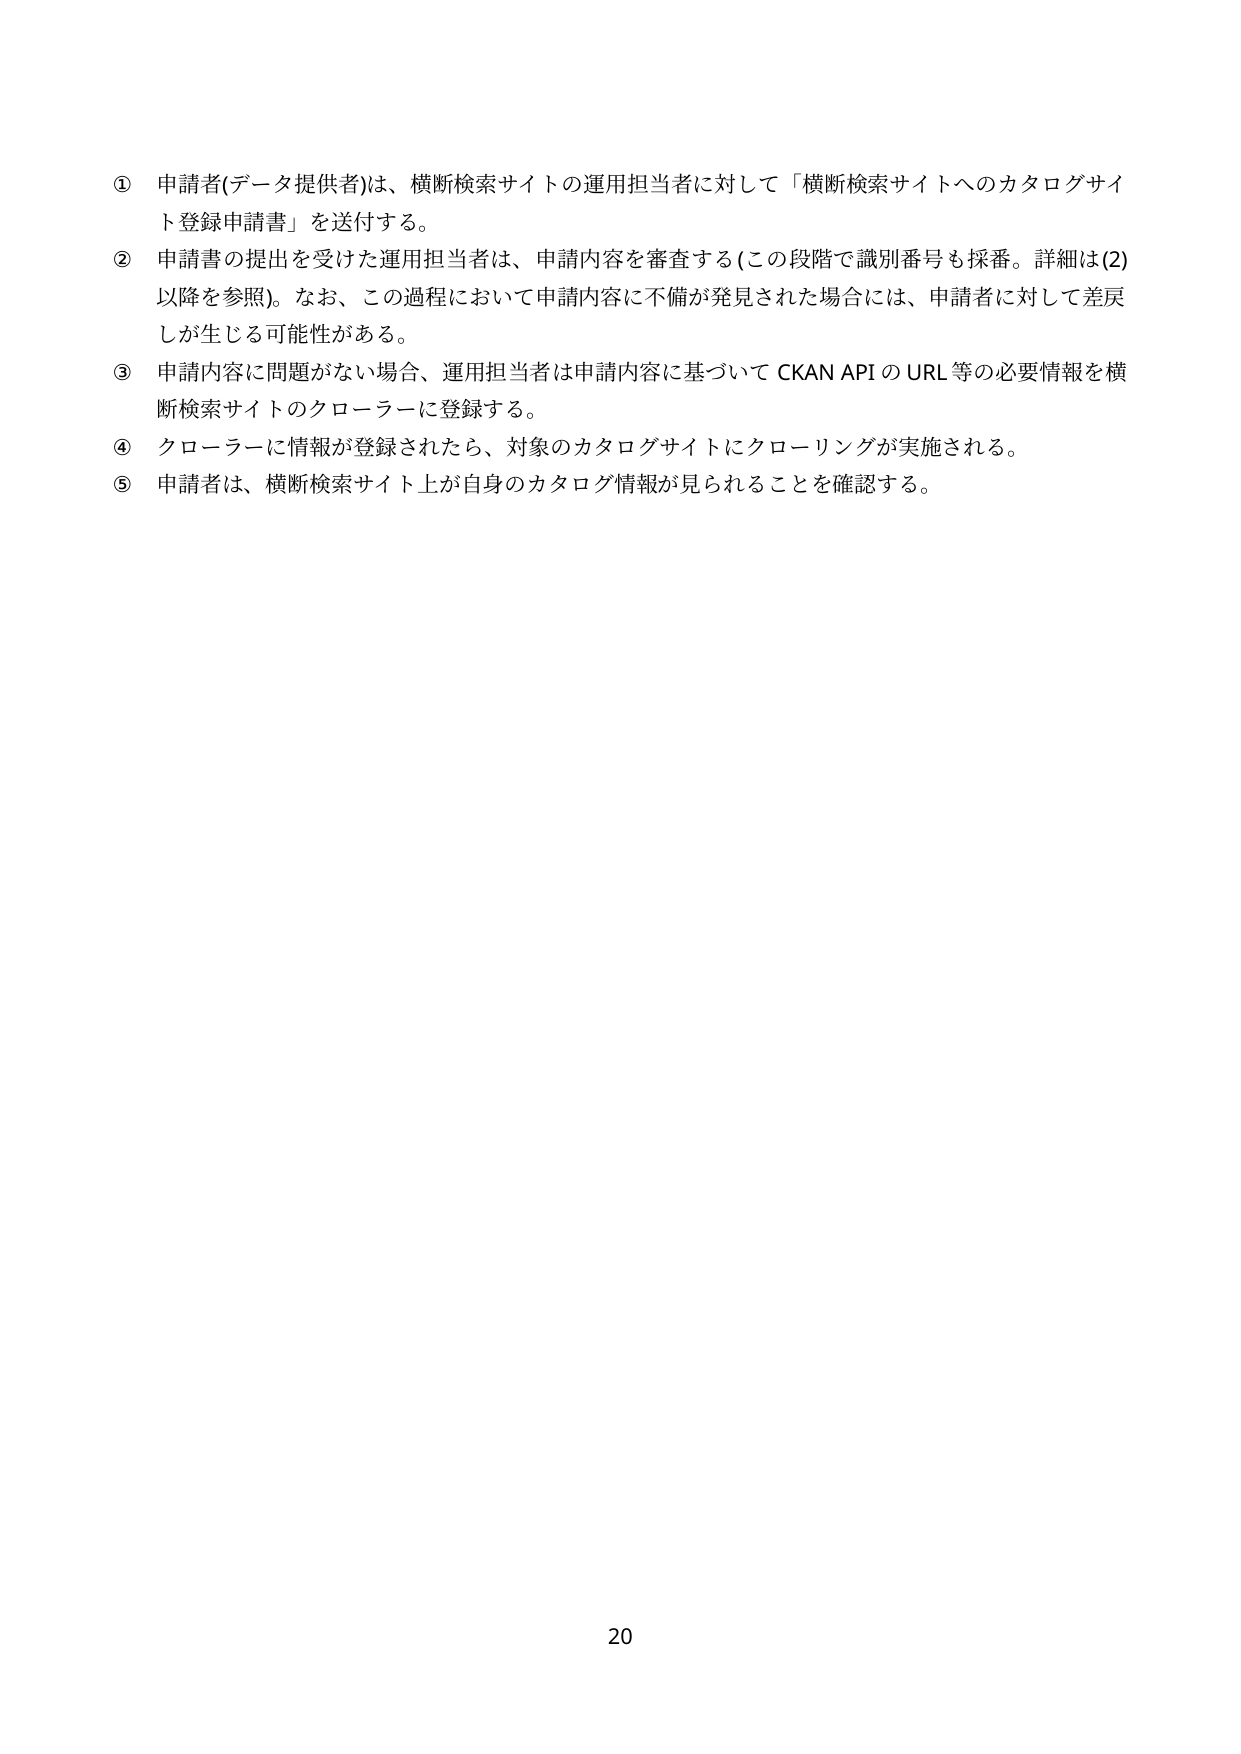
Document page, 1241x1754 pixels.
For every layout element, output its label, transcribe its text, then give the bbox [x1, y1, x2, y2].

list クローラーに情報が登録されたら、対象のカタログサイトにクローリングが実施される。 [112, 427, 1128, 464]
list 申請者は、横断検索サイト上が自身のカタログ情報が見られることを確認する。 [112, 464, 1128, 502]
list 申請書の提出を受けた運用担当者は、申請内容を審査する(この段階で識別番号も採番。詳細は(2)以降を参照)。なお、この過程において申請内容に不備が発見された場合には、申請者に対して差戻しが生じる可能性がある。 [112, 239, 1128, 352]
list 申請内容に問題がない場合、運用担当者は申請内容に基づいてCKAN APIのURL等の必要情報を横断検索サイトのクローラーに登録する。 [112, 352, 1128, 427]
list 申請者(データ提供者)は、横断検索サイトの運用担当者に対して「横断検索サイトへのカタログサイト登録申請書」を送付する。 [112, 164, 1128, 239]
